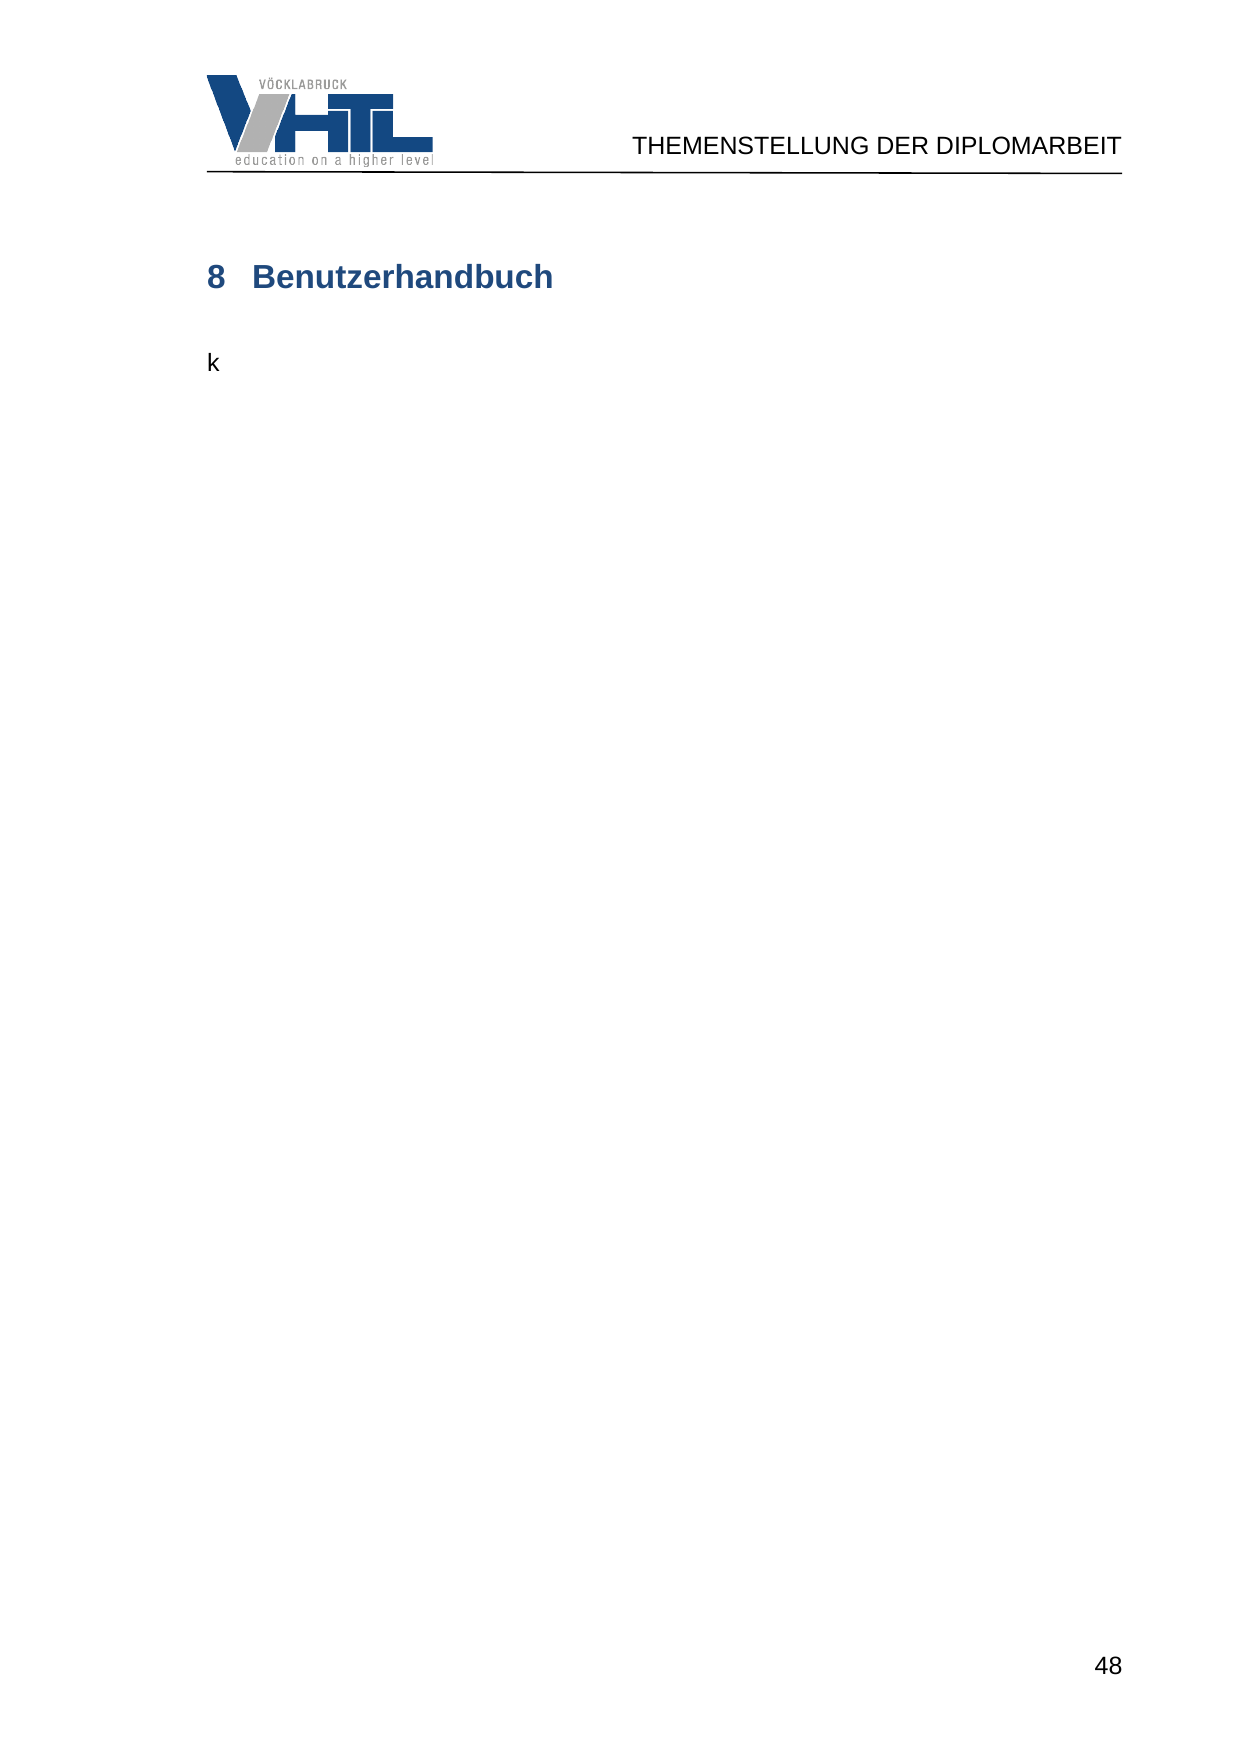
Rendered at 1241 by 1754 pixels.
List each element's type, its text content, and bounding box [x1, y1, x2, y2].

subtitle Benutzerhandbuch [207, 257, 1122, 295]
text k [207, 348, 1122, 376]
picture [206, 75, 433, 167]
